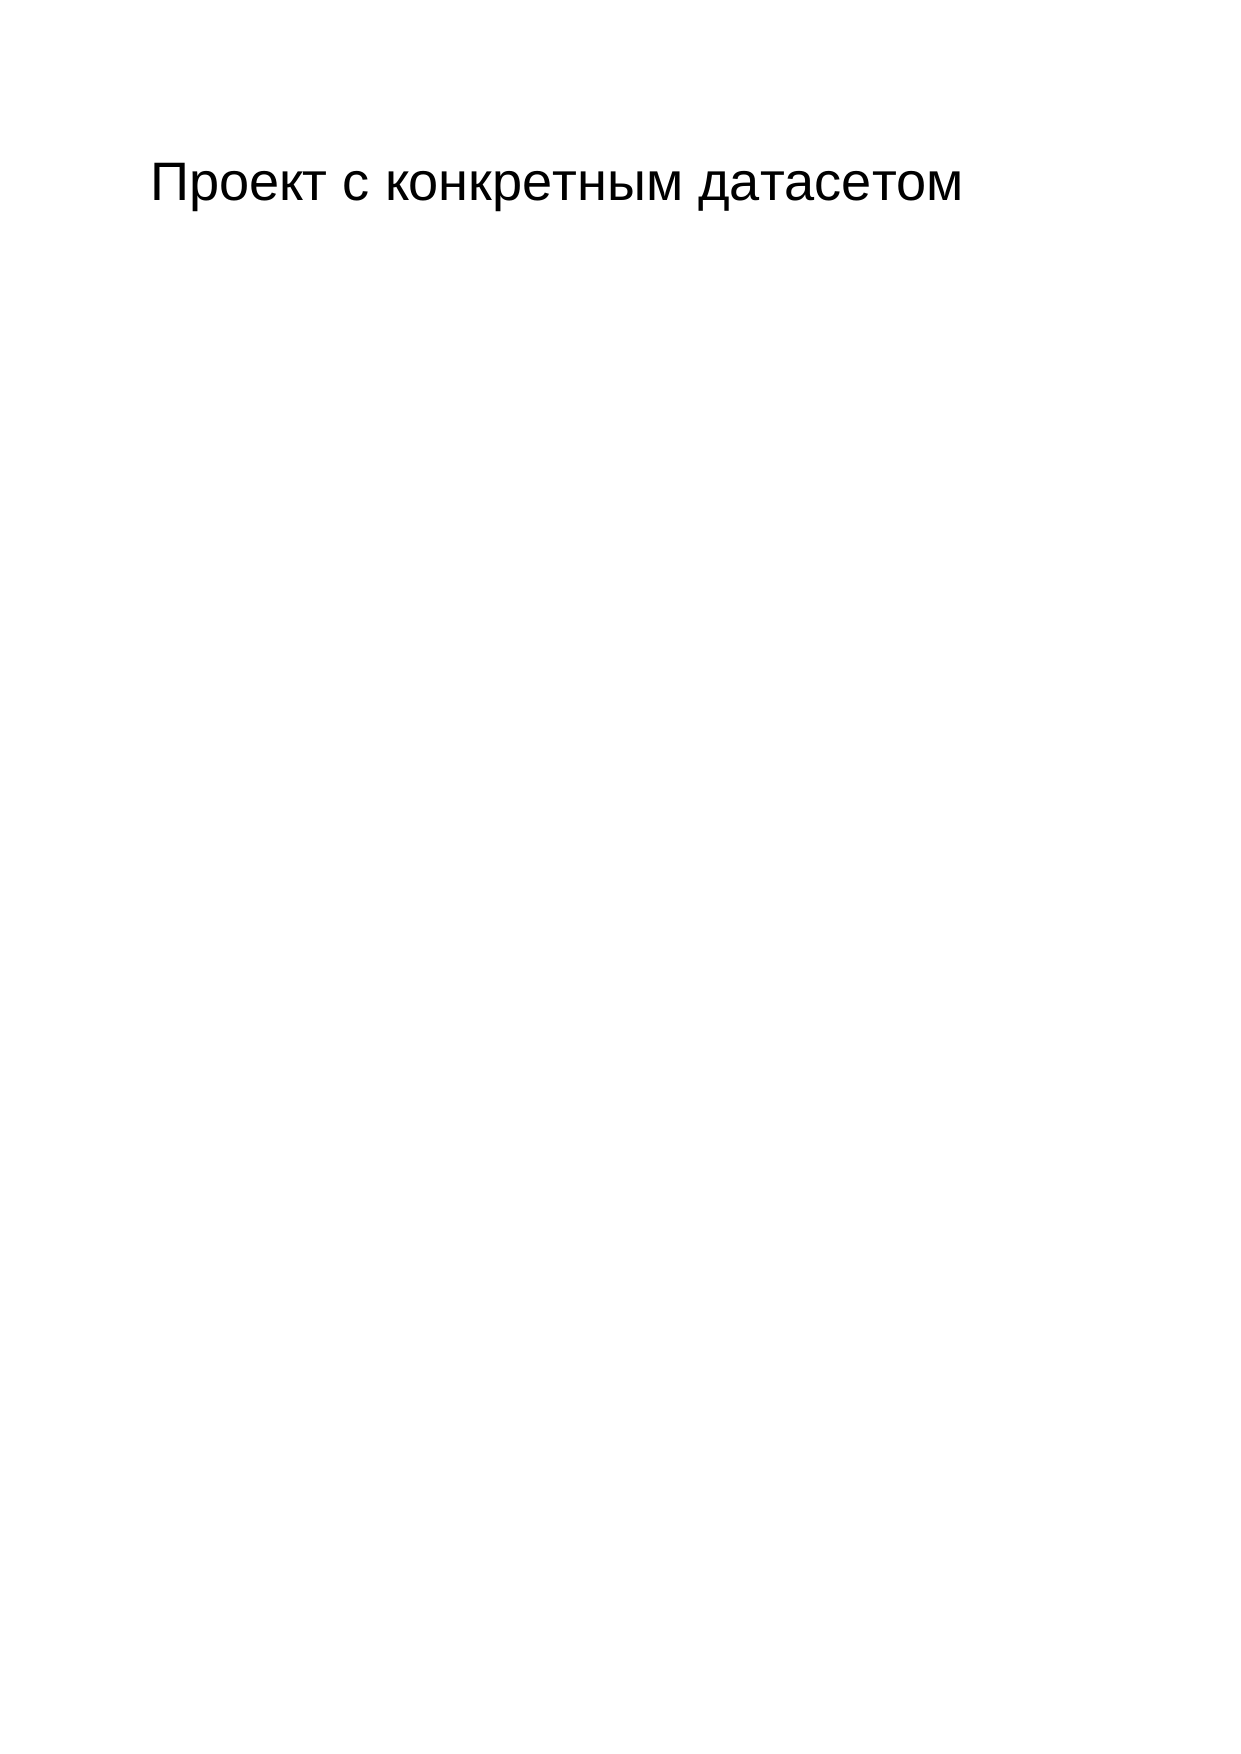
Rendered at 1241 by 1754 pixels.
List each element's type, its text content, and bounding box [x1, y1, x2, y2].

title Проект с конкретным датасетом [150, 150, 1090, 212]
